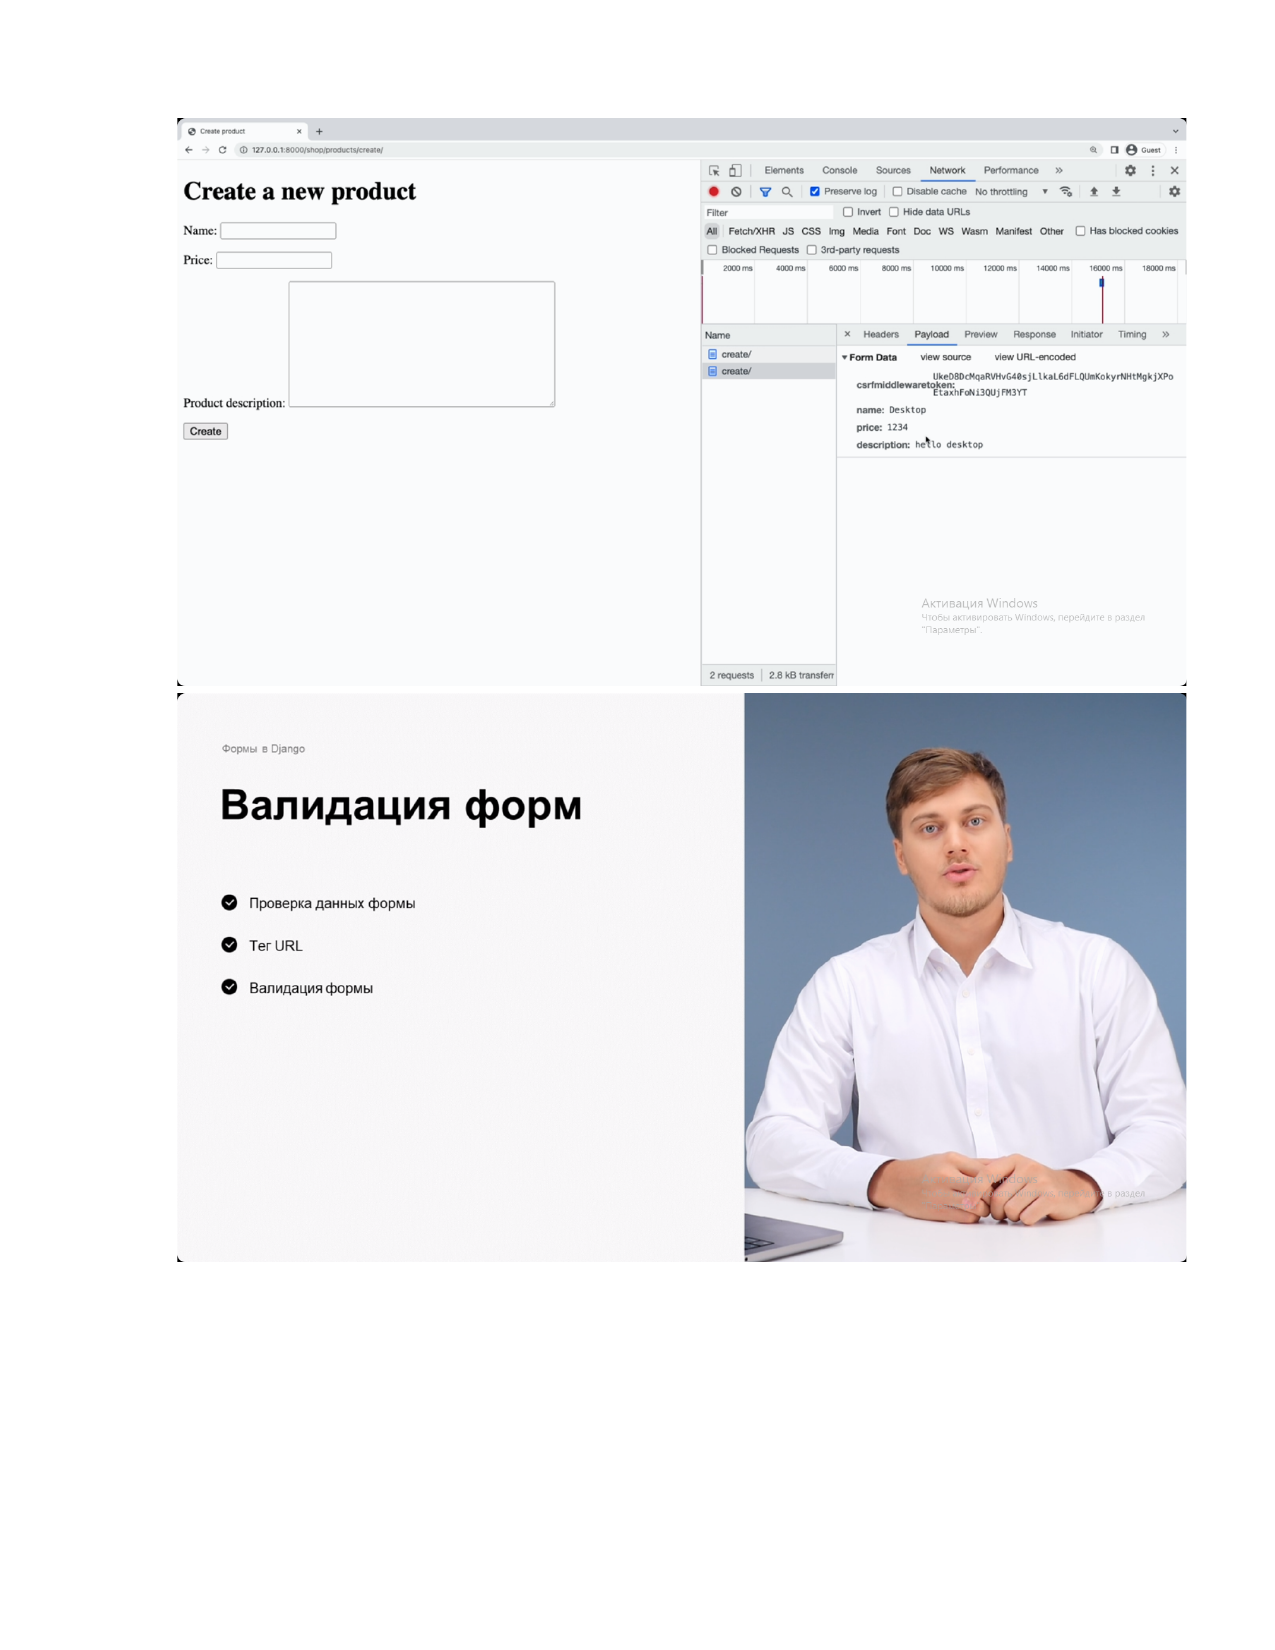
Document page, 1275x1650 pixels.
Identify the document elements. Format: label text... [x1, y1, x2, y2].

picture [177, 118, 1187, 686]
picture [177, 693, 1187, 1262]
